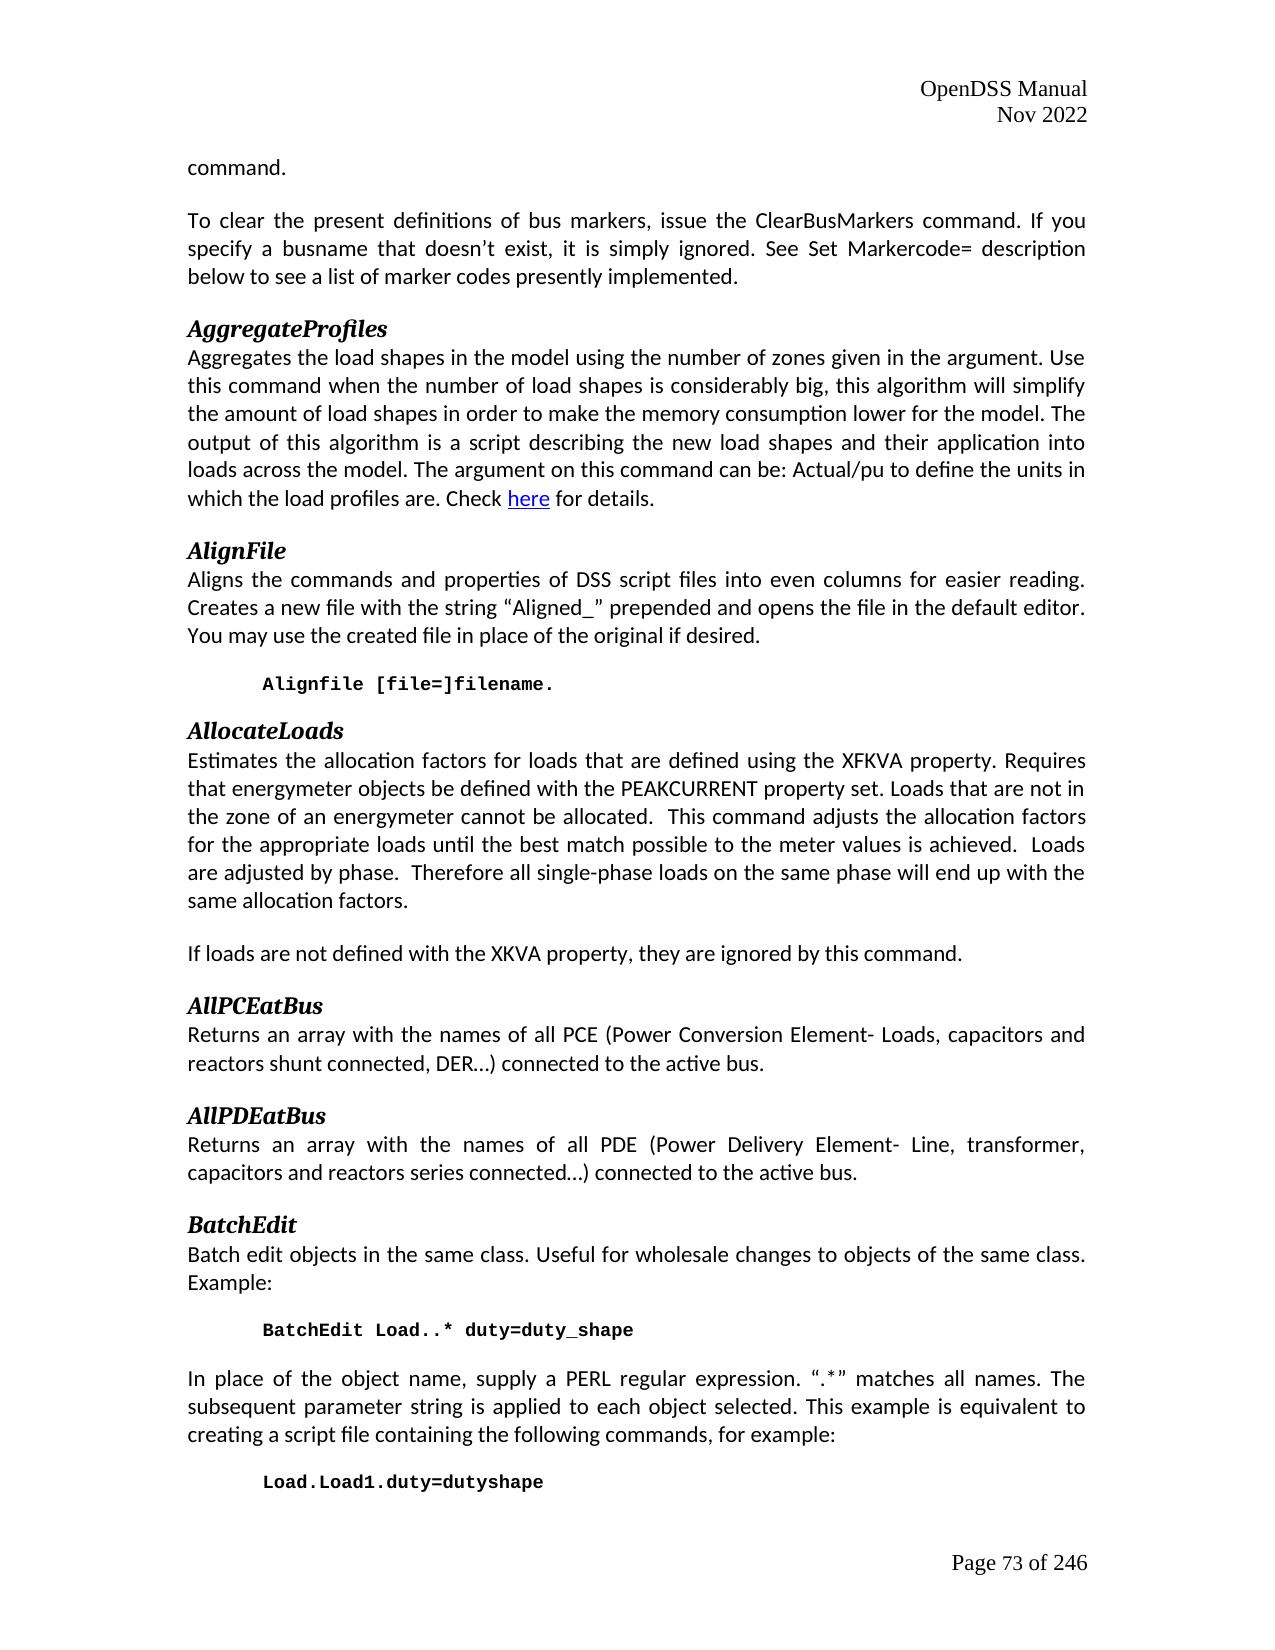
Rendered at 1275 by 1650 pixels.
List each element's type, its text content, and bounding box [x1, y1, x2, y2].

text Alignfile [file=]filename. [262, 674, 1087, 696]
subtitle AllPDEatBus [187, 1102, 1087, 1130]
text BatchEdit Load..* duty=duty_shape [262, 1321, 1087, 1342]
subtitle BatchEdit [187, 1211, 1087, 1240]
text Aligns the commands and properties of DSS script files into even columns for easier reading. Creates a new file with the string “Aligned_” prepended and opens the file in the default editor. You may use the created file in place of the original if desired. [187, 565, 1087, 649]
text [187, 153, 1087, 181]
text Load.Load1.duty=dutyshape [262, 1473, 1087, 1494]
text Returns an array with the names of all PDE (Power Delivery Element- Line, transformer, capacitors and reactors series connected…) connected to the active bus. [187, 1130, 1087, 1186]
text To clear the present definitions of bus markers, issue the ClearBusMarkers command. If you specify a busname that doesn’t exist, it is simply ignored. See Set Markercode= description below to see a list of marker codes presently implemented. [187, 206, 1087, 290]
subtitle AllPCEatBus [187, 992, 1087, 1021]
text If loads are not defined with the XKVA property, they are ignored by this command. [187, 939, 1087, 967]
subtitle AlignFile [187, 537, 1087, 565]
subtitle AllocateLoads [187, 717, 1087, 746]
text Returns an array with the names of all PCE (Power Conversion Element- Loads, capacitors and reactors shunt connected, DER…) connected to the active bus. [187, 1021, 1087, 1077]
text Estimates the allocation factors for loads that are defined using the XFKVA property. Requires that energymeter objects be defined with the PEAKCURRENT property set. Loads that are not in the zone of an energymeter cannot be allocated. This command adjusts the allocation factors for the appropriate loads until the best match possible to the meter values is achieved. Loads are adjusted by phase. Therefore all single-phase loads on the same phase will end up with the same allocation factors. [187, 746, 1087, 914]
text In place of the object name, supply a PERL regular expression. “.*” matches all names. The subsequent parameter string is applied to each object selected. This example is equivalent to creating a script file containing the following commands, for example: [187, 1364, 1087, 1448]
text Batch edit objects in the same class. Useful for wholesale changes to objects of the same class. Example: [187, 1240, 1087, 1296]
text Aggregates the load shapes in the model using the number of zones given in the argument. Use this command when the number of load shapes is considerably big, this algorithm will simplify the amount of load shapes in order to make the memory consumption lower for the model. The output of this algorithm is a script describing the new load shapes and their application into loads across the model. The argument on this command can be: Actual/pu to define the units in which the load profiles are. Check here for details. [187, 343, 1087, 512]
subtitle AggregateProfiles [187, 315, 1087, 343]
